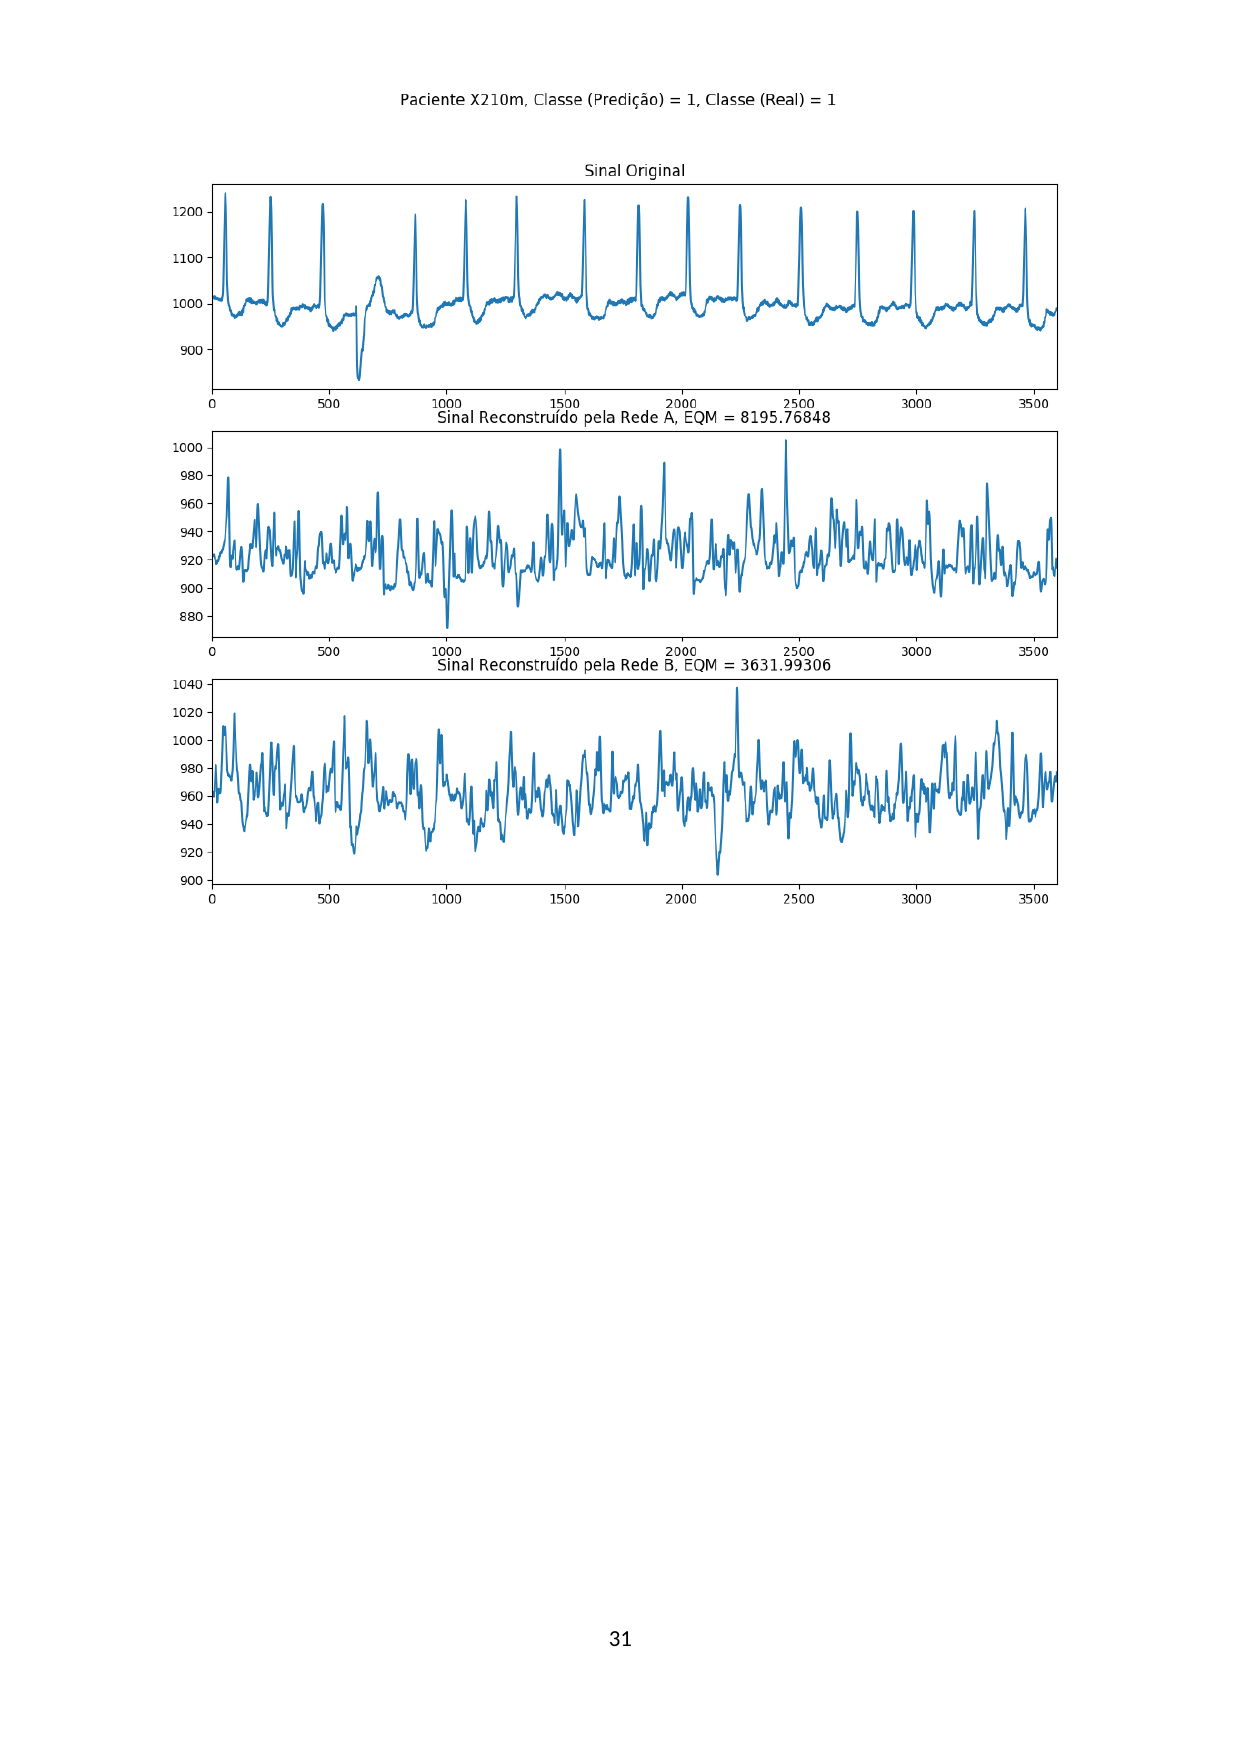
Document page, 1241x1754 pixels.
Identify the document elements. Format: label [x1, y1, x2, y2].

picture [75, 75, 1166, 984]
